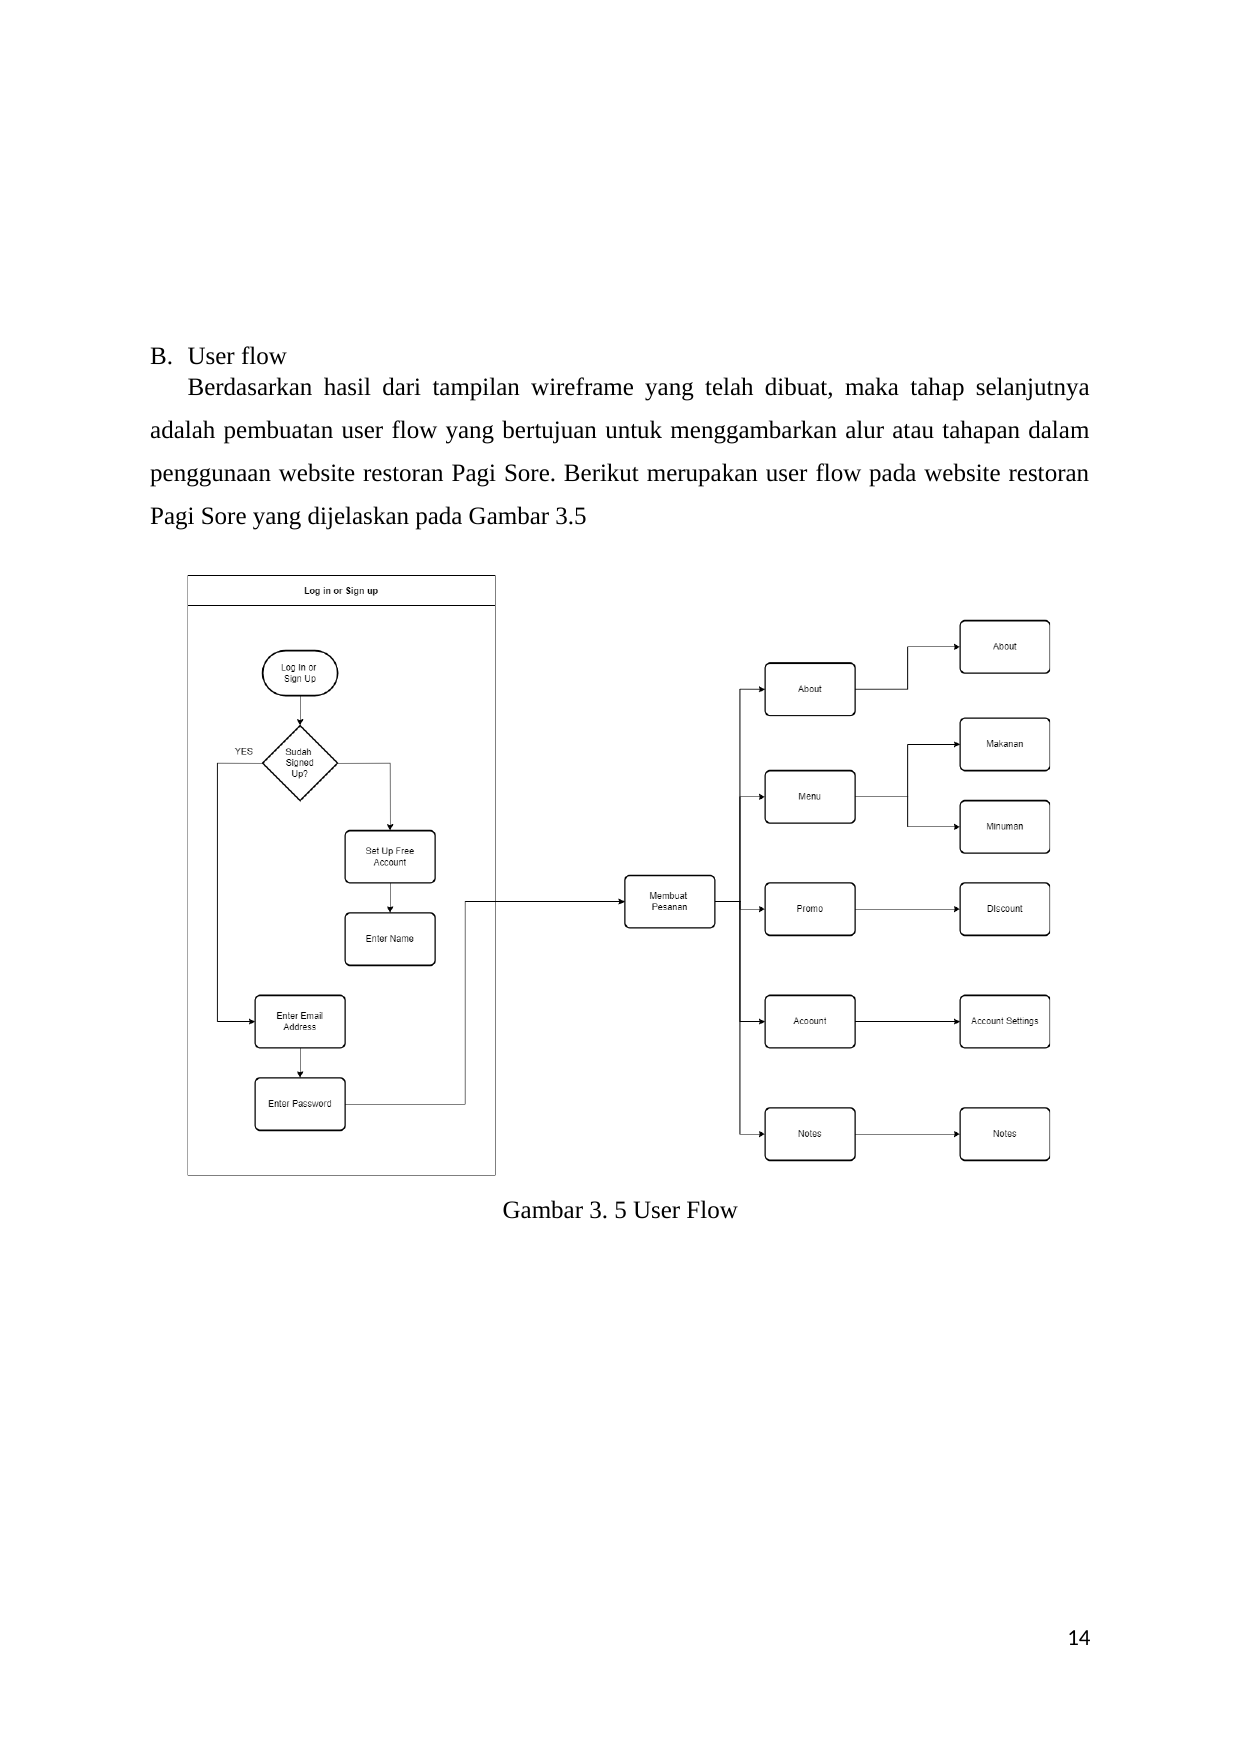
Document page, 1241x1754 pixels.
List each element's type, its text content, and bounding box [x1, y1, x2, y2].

subtitle User flow [150, 341, 1090, 369]
text Gambar 3. 5 User Flow [150, 1195, 1090, 1223]
picture [187, 575, 1050, 1176]
list Berdasarkan hasil dari tampilan wireframe yang telah dibuat, maka tahap selanjutnya adalah pembuatan user flow yang bertujuan untuk menggambarkan alur atau tahapan dalam penggunaan website restoran Pagi Sore. Berikut merupakan user flow pada website restoran Pagi Sore yang dijelaskan pada Gambar 3.5 [150, 372, 1090, 530]
